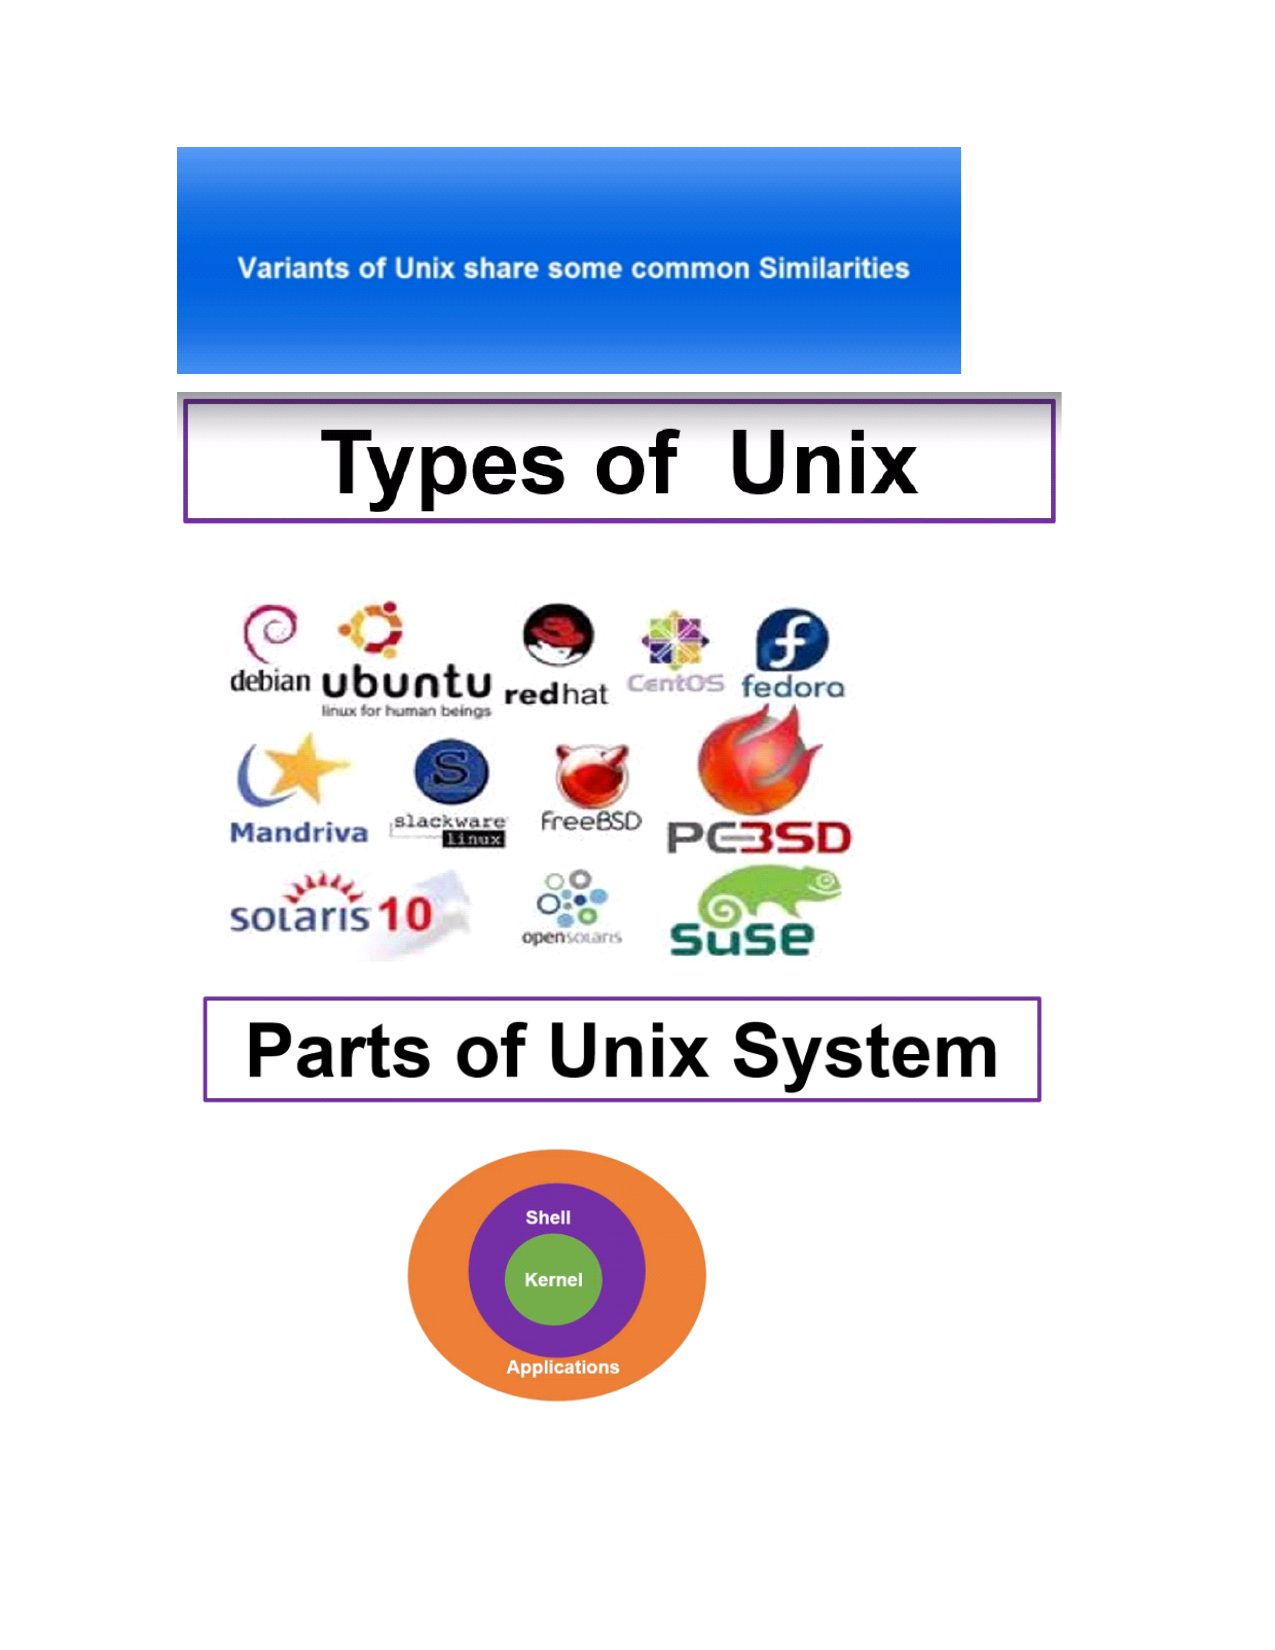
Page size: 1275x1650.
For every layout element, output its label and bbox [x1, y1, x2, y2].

picture [177, 980, 1062, 1418]
picture [177, 147, 962, 374]
picture [177, 392, 1062, 962]
